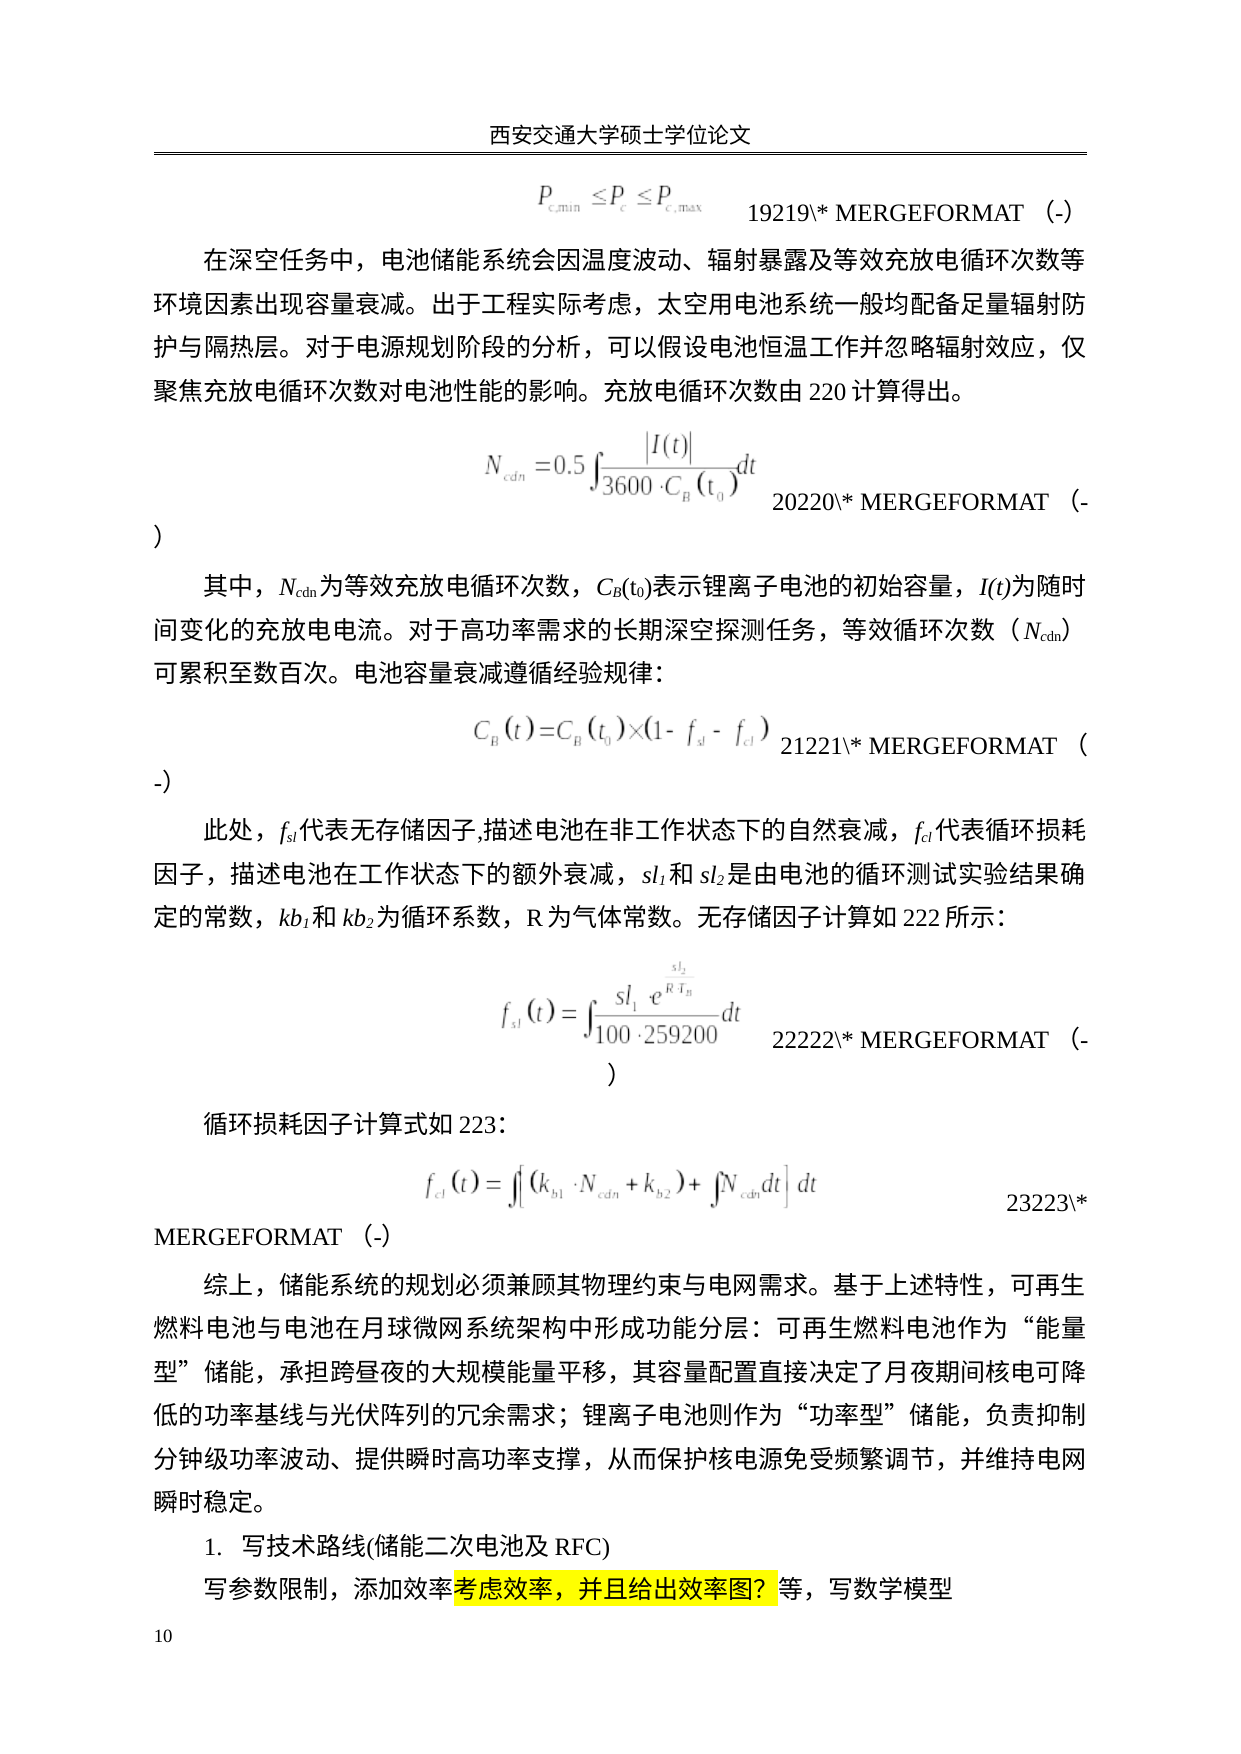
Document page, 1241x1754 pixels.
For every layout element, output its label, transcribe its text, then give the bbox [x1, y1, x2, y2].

text 综上，储能系统的规划必须兼顾其物理约束与电网需求。基于上述特性，可再生燃料电池与电池在月球微网系统架构中形成功能分层：可再生燃料电池作为“能量型”储能，承担跨昼夜的大规模能量平移，其容量配置直接决定了月夜期间核电可降低的功率基线与光伏阵列的冗余需求；锂离子电池则作为“功率型”储能，负责抑制分钟级功率波动、提供瞬时高功率支撑，从而保护核电源免受频繁调节，并维持电网瞬时稳定。 [153, 1266, 1087, 1519]
text 写参数限制，添加效率考虑效率，并且给出效率图？等，写数学模型 [153, 1569, 1087, 1606]
text 其中，Ncdn为等效充放电循环次数，CB(t0)表示锂离子电池的初始容量，I(t)为随时间变化的充放电电流。对于高功率需求的长期深空探测任务，等效循环次数（Ncdn）可累积至数百次。电池容量衰减遵循经验规律： [153, 567, 1087, 690]
text 此处，fsl代表无存储因子,描述电池在非工作状态下的自然衰减，fcl代表循环损耗因子，描述电池在工作状态下的额外衰减，sl1和sl2是由电池的循环测试实验结果确定的常数，kb1和kb2为循环系数，R为气体常数。无存储因子计算如所示： [153, 811, 1087, 934]
text 在深空任务中，电池储能系统会因温度波动、辐射暴露及等效充放电循环次数等环境因素出现容量衰减。出于工程实际考虑，太空用电池系统一般均配备足量辐射防护与隔热层。对于电源规划阶段的分析，可以假设电池恒温工作并忽略辐射效应，仅聚焦充放电循环次数对电池性能的影响。充放电循环次数由计算得出。 [153, 241, 1087, 407]
text 循环损耗因子计算式如： [153, 1104, 1087, 1141]
list 写技术路线(储能二次电池及RFC) [203, 1526, 1087, 1562]
